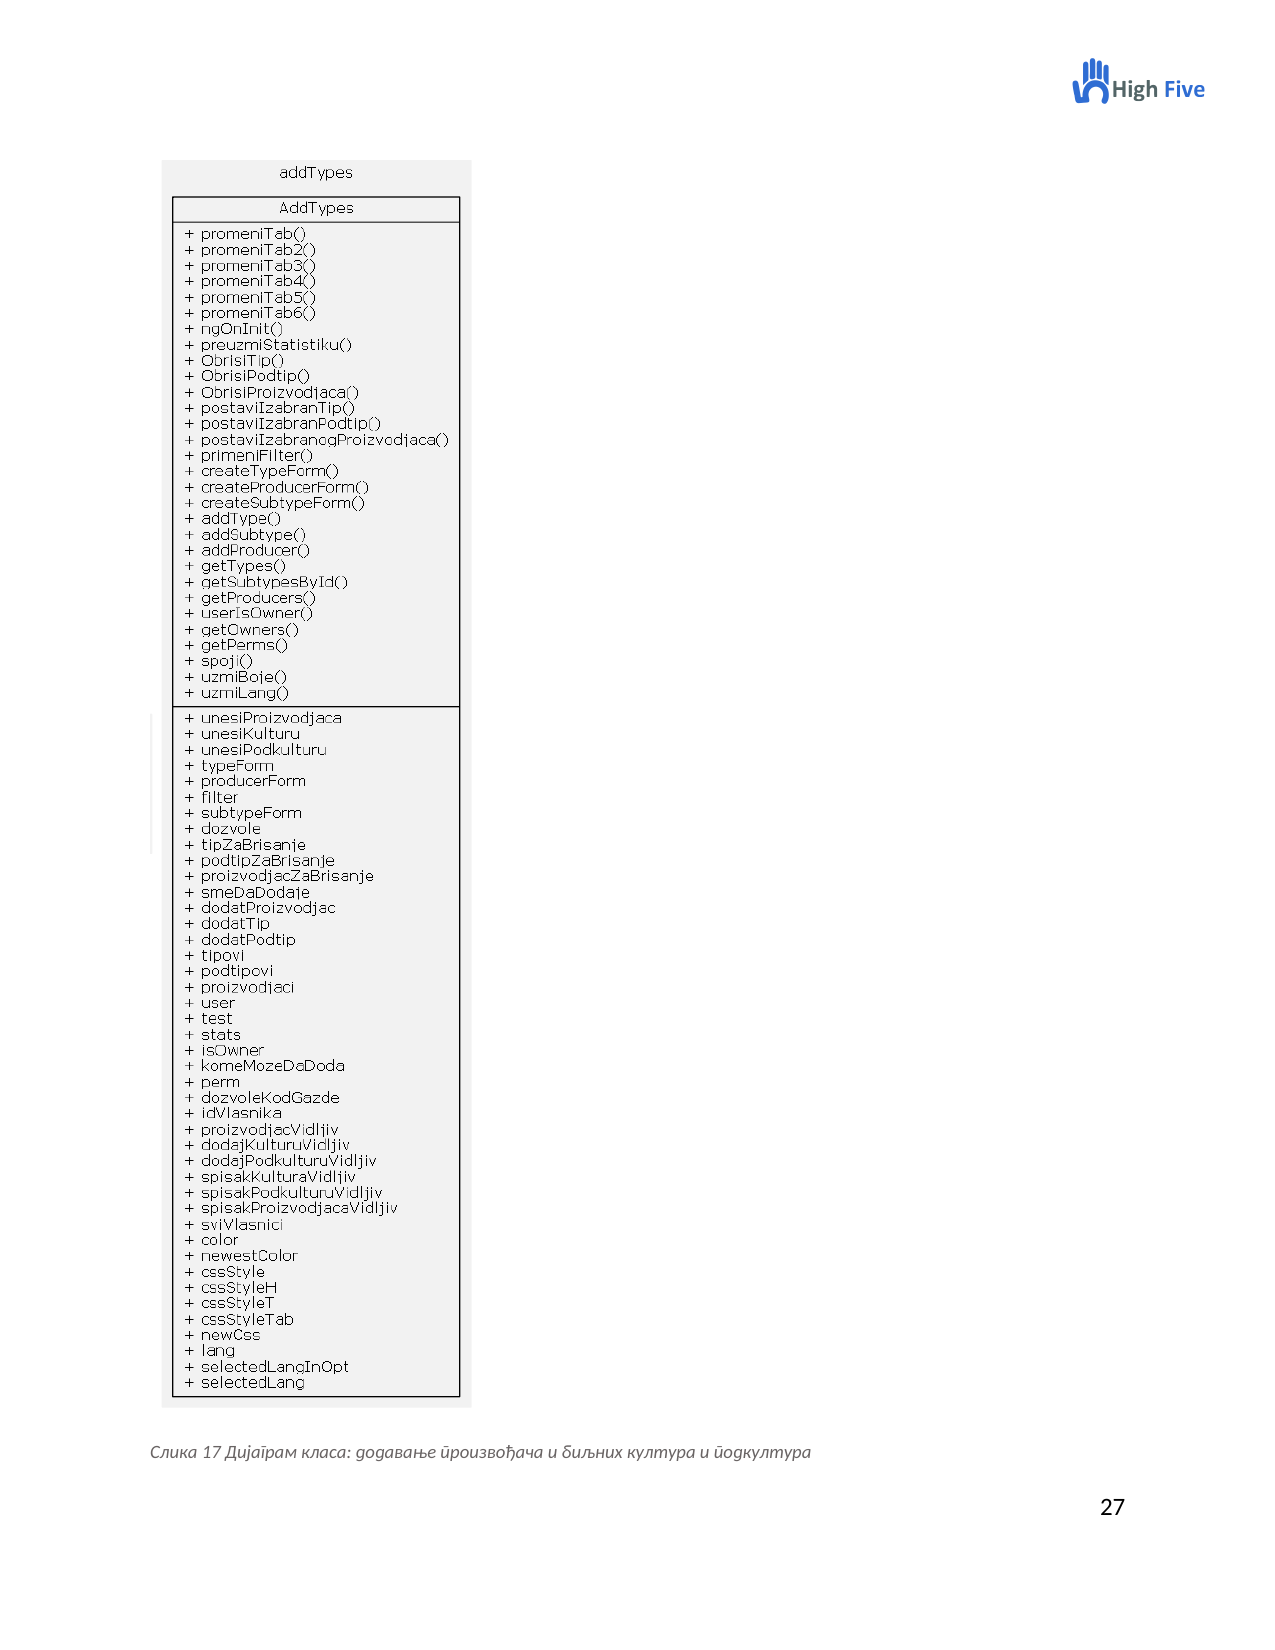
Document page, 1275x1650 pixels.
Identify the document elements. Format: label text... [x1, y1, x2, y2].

picture [1069, 53, 1223, 110]
picture [150, 150, 479, 1441]
